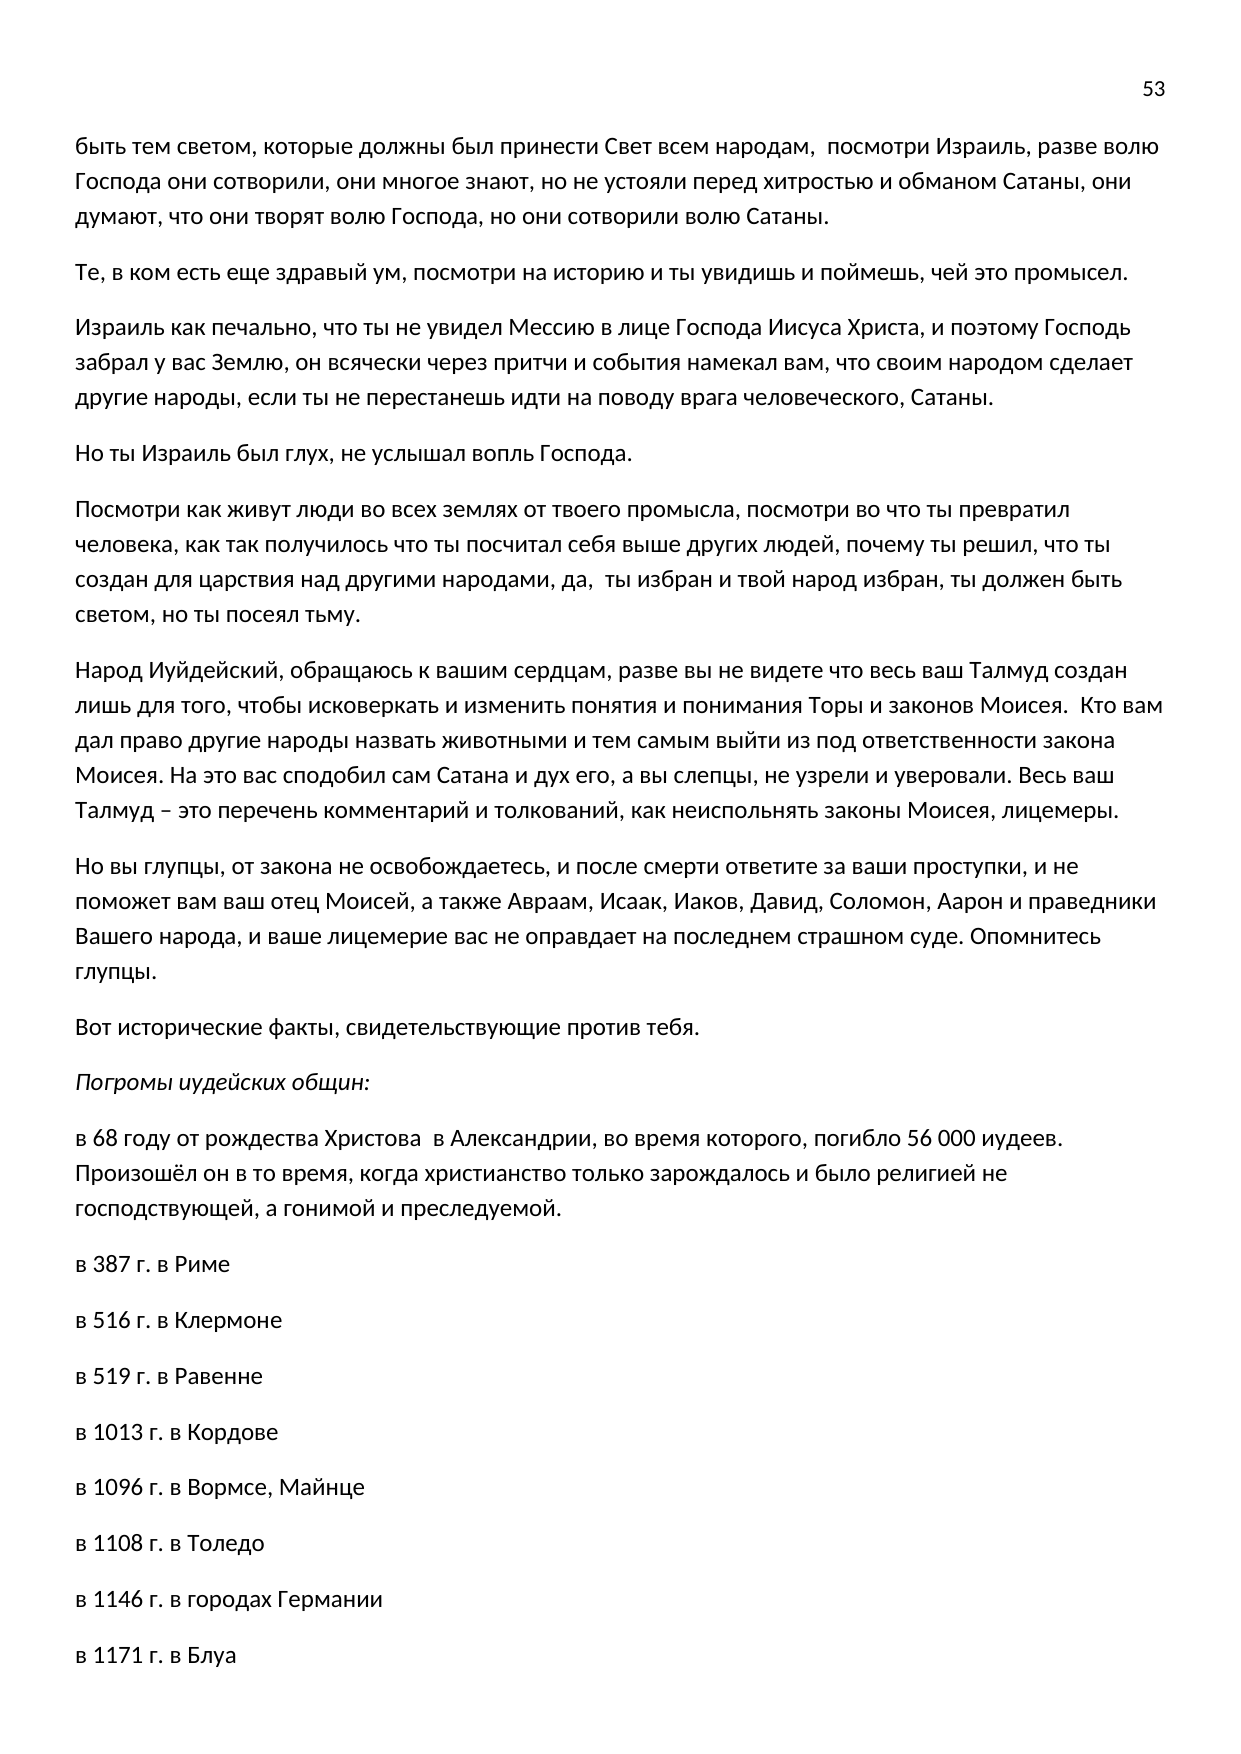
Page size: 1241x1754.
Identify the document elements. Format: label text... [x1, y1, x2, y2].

text Те, в ком есть еще здравый ум, посмотри на историю и ты увидишь и поймешь, чей это промысел. [75, 256, 1165, 286]
text Посмотри как живут люди во всех землях от твоего промысла, посмотри во что ты превратил человека, как так получилось что ты посчитал себя выше других людей, почему ты решил, что ты создан для царствия над другими народами, да, ты избран и твой народ избран, ты должен быть светом, но ты посеял тьму. [75, 493, 1165, 629]
text в 516 г. в Клермоне [75, 1304, 1165, 1334]
text в 1108 г. в Толедо [75, 1527, 1165, 1558]
text в 68 году от рождества Христова в Александрии, во время которого, погибло 56 000 иудеев. Произошёл он в то время, когда христианство только зарождалось и было религией не господствующей, а гонимой и преследуемой. [75, 1122, 1165, 1223]
text Но вы глупцы, от закона не освобождаетесь, и после смерти ответите за ваши проступки, и не поможет вам ваш отец Моисей, а также Авраам, Исаак, Иаков, Давид, Соломон, Аарон и праведники Вашего народа, и ваше лицемерие вас не оправдает на последнем страшном суде. Опомнитесь глупцы. [75, 850, 1165, 985]
text Погромы иудейских общин: [75, 1066, 1165, 1097]
text в 519 г. в Равенне [75, 1360, 1165, 1390]
text Народ Иуйдейский, обращаюсь к вашим сердцам, разве вы не видете что весь ваш Талмуд создан лишь для того, чтобы исковеркать и изменить понятия и понимания Торы и законов Моисея. Кто вам дал право другие народы назвать животными и тем самым выйти из под ответственности закона Моисея. На это вас сподобил сам Сатана и дух его, а вы слепцы, не узрели и уверовали. Весь ваш Талмуд – это перечень комментарий и толкований, как неиспольнять законы Моисея, лицемеры. [75, 654, 1165, 824]
text в 387 г. в Риме [75, 1248, 1165, 1279]
text в 1146 г. в городах Германии [75, 1583, 1165, 1614]
text в 1096 г. в Вормсе, Майнце [75, 1471, 1165, 1502]
text Вот исторические факты, свидетельствующие против тебя. [75, 1011, 1165, 1041]
text в 1171 г. в Блуа [75, 1639, 1165, 1669]
text Но ты Израиль был глух, не услышал вопль Господа. [75, 437, 1165, 468]
text Израиль как печально, что ты не увидел Мессию в лице Господа Иисуса Христа, и поэтому Господь забрал у вас Землю, он всячески через притчи и события намекал вам, что своим народом сделает другие народы, если ты не перестанешь идти на поводу врага человеческого, Сатаны. [75, 311, 1165, 412]
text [75, 130, 1165, 230]
text в 1013 г. в Кордове [75, 1416, 1165, 1446]
